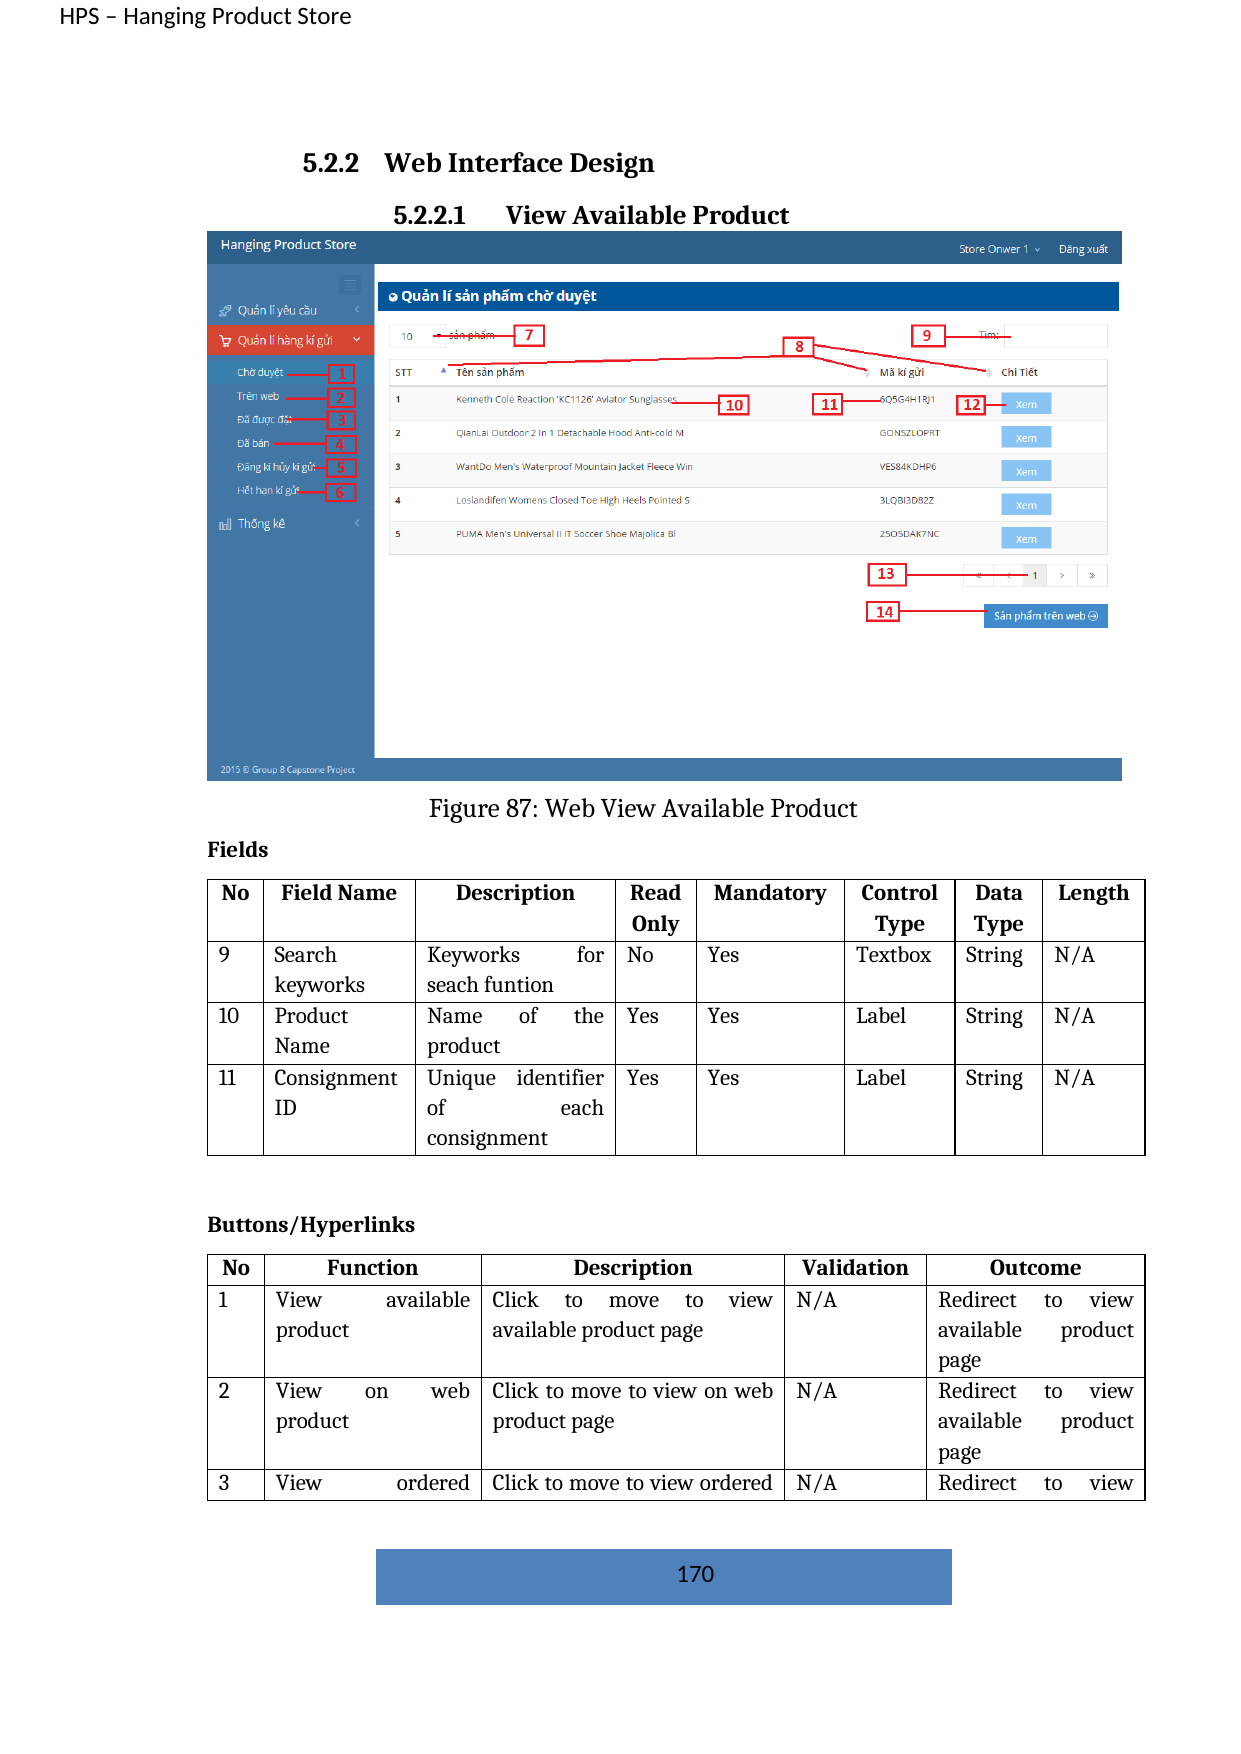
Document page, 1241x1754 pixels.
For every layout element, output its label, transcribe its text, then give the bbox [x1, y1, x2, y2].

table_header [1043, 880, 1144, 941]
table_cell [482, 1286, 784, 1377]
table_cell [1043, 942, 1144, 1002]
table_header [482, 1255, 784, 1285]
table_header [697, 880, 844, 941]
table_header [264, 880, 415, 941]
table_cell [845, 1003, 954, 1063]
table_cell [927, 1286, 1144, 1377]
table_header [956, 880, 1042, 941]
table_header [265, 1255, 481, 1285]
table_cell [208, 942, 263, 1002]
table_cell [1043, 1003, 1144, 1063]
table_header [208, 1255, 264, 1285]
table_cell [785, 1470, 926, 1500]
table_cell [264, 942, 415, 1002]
text Figure 87: Web View Available Product [428, 793, 1122, 824]
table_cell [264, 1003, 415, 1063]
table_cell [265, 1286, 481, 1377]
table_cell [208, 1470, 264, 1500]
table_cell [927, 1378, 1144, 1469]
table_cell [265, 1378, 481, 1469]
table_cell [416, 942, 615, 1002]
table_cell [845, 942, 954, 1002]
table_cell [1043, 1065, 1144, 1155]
picture [207, 231, 1122, 781]
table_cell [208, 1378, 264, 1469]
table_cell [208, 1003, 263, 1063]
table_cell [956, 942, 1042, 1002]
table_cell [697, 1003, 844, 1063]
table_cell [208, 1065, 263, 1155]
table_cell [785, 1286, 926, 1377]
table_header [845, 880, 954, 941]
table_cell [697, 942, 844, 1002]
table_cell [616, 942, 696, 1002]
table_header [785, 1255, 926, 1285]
text Buttons/Hyperlinks [207, 1211, 1122, 1238]
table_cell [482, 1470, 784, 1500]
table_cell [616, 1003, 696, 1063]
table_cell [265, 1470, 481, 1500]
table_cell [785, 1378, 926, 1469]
subtitle Web Interface Design [303, 147, 1122, 179]
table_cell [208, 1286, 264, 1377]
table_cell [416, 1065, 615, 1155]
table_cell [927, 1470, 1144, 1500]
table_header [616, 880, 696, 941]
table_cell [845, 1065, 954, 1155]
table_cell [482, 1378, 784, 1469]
text Fields [207, 836, 1122, 863]
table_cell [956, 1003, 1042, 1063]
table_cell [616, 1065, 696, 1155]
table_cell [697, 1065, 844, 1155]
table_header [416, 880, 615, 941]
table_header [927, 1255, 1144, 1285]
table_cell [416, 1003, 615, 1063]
subtitle View Available Product [393, 200, 1122, 231]
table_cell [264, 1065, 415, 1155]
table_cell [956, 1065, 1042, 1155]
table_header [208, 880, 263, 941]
